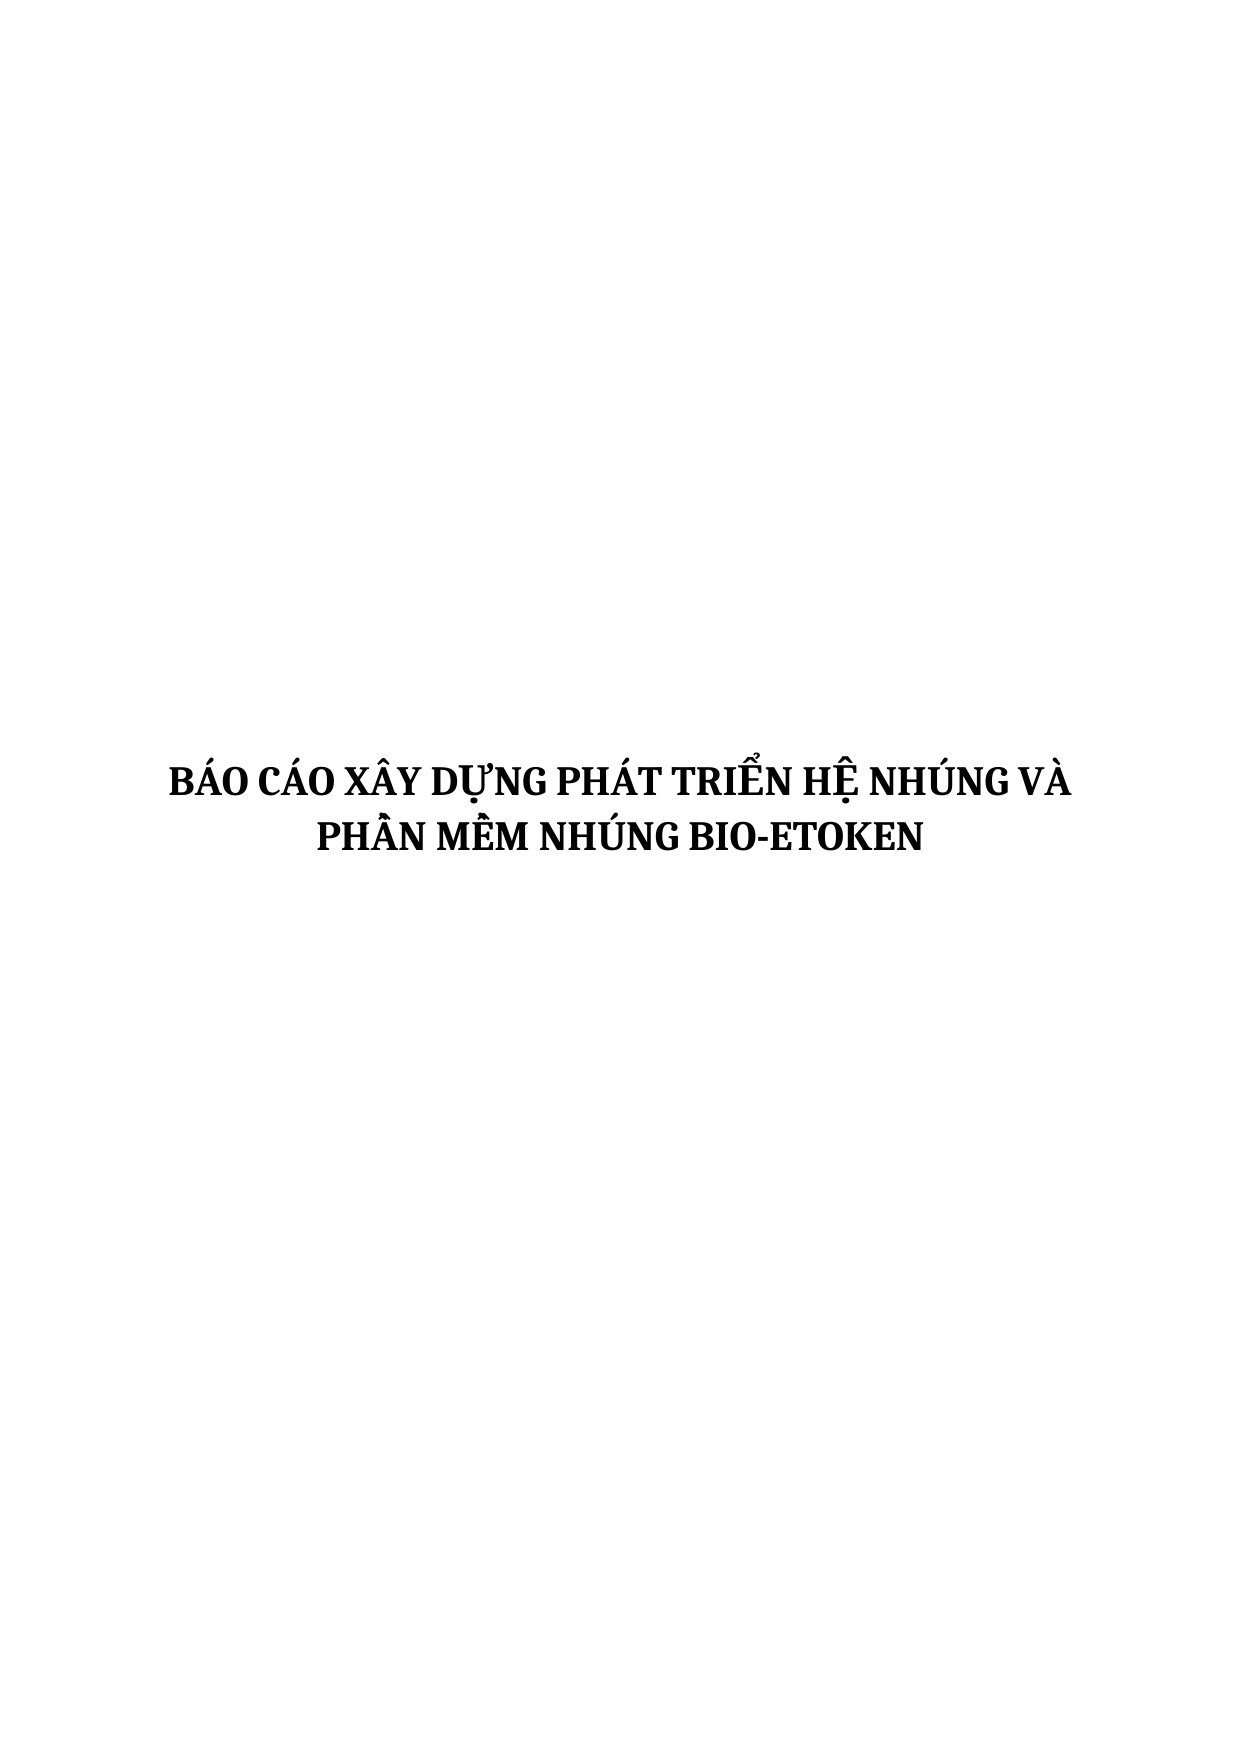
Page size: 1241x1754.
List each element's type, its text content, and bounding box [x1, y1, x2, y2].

text BÁO CÁO XÂY DỰNG PHÁT TRIỂN HỆ NHÚNG VÀ PHẦN MỀM NHÚNG BIO-ETOKEN [150, 757, 1090, 861]
